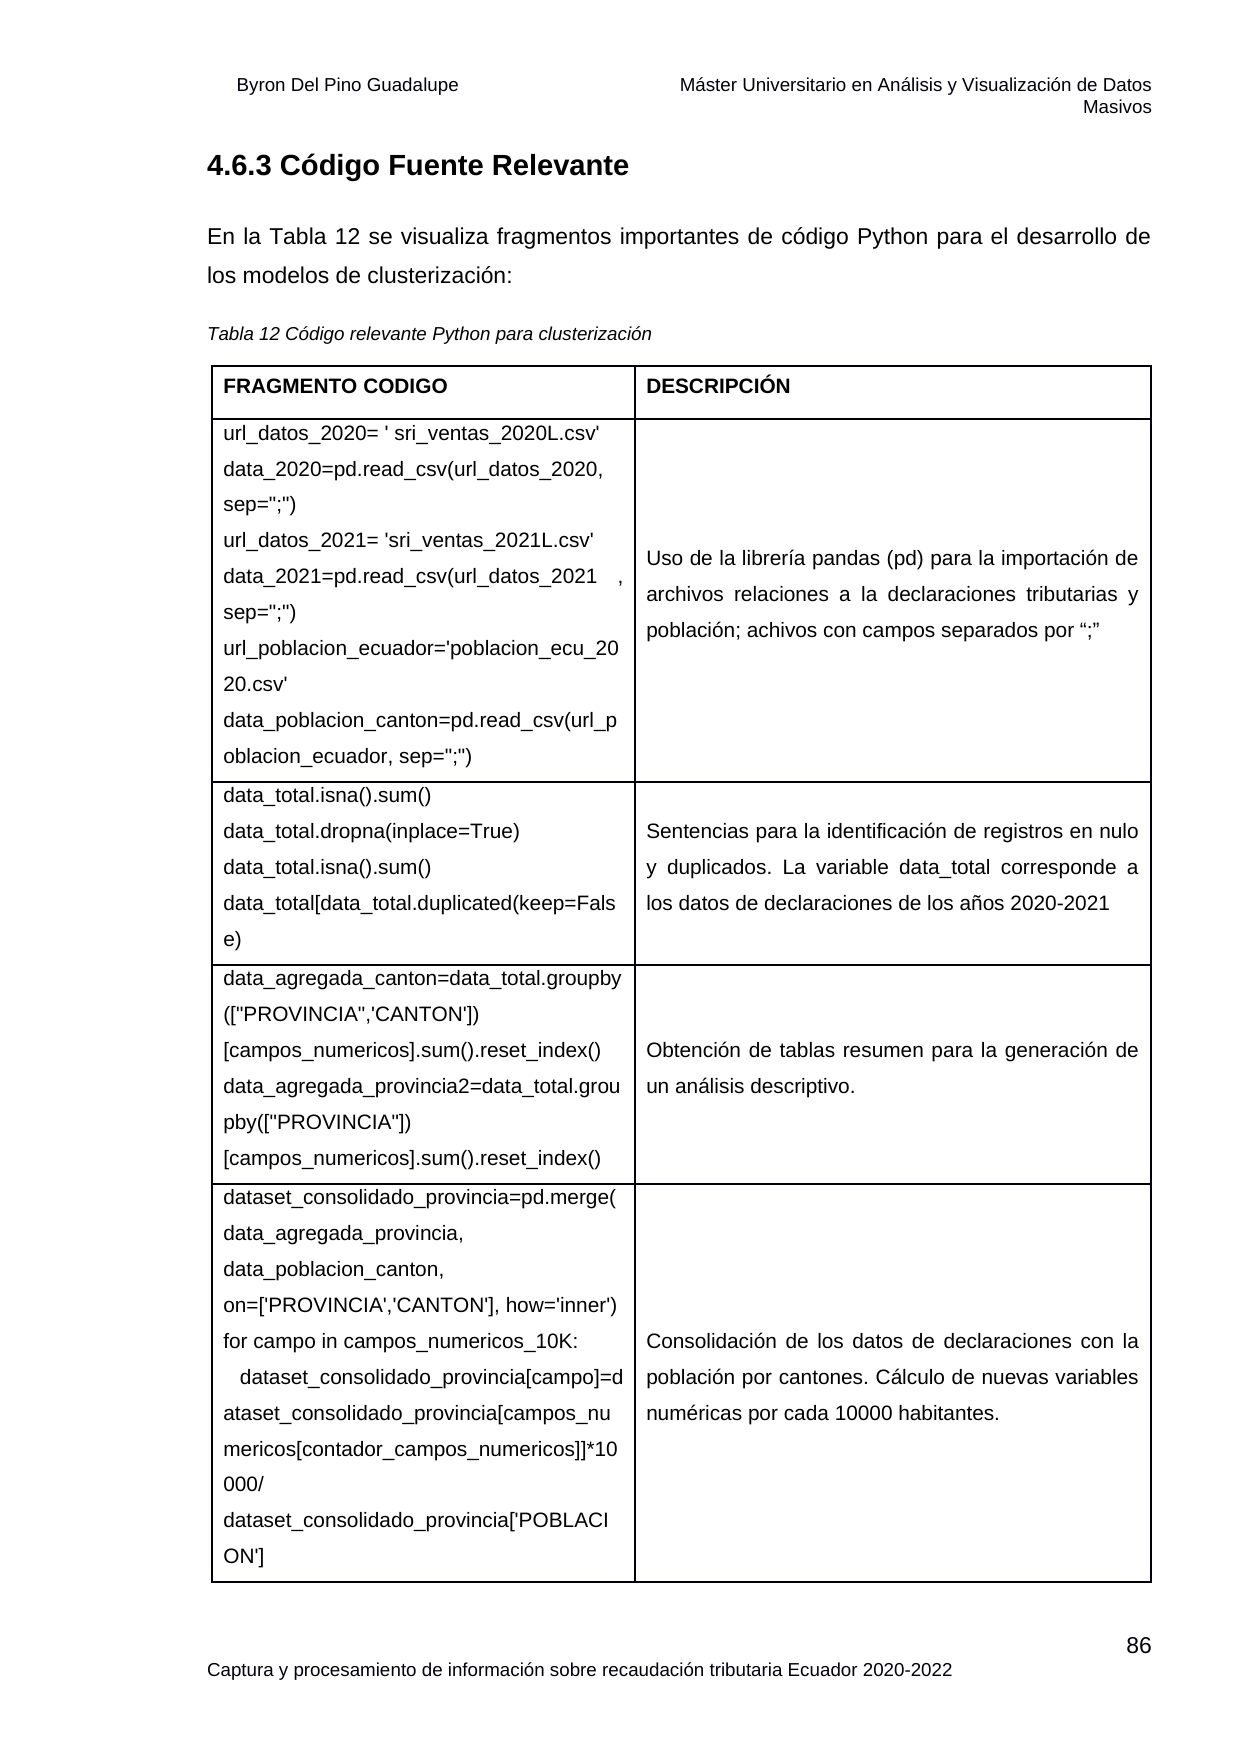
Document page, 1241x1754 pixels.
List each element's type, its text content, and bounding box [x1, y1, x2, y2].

table_cell url_datos_2020= ' sri_ventas_2020L.csv' data_2020=pd.read_csv(url_datos_2020, sep=";") url_datos_2021= 'sri_ventas_2021L.csv' data_2021=pd.read_csv(url_datos_2021 , sep=";") url_poblacion_ecuador='poblacion_ecu_2020.csv' data_poblacion_canton=pd.read_csv(url_poblacion_ecuador, sep=";") [213, 420, 634, 781]
table_cell Uso de la librería pandas (pd) para la importación de archivos relaciones a la declaraciones tributarias y población; achivos con campos separados por “;” [636, 420, 1150, 781]
table_cell dataset_consolidado_provincia=pd.merge(data_agregada_provincia, data_poblacion_canton, on=['PROVINCIA','CANTON'], how='inner') for campo in campos_numericos_10K: dataset_consolidado_provincia[campo]=dataset_consolidado_provincia[campos_numericos[contador_campos_numericos]]*10000/dataset_consolidado_provincia['POBLACION'] [213, 1185, 634, 1581]
table_cell Consolidación de los datos de declaraciones con la población por cantones. Cálculo de nuevas variables numéricas por cada 10000 habitantes. [636, 1185, 1150, 1581]
table_cell Obtención de tablas resumen para la generación de un análisis descriptivo. [636, 966, 1150, 1183]
table_cell data_total.isna().sum() data_total.dropna(inplace=True) data_total.isna().sum() data_total[data_total.duplicated(keep=False) [213, 783, 634, 964]
text Tabla 12 Código relevante Python para clusterización [207, 323, 1152, 344]
table_cell data_agregada_canton=data_total.groupby(["PROVINCIA",'CANTON'])[campos_numericos].sum().reset_index() data_agregada_provincia2=data_total.groupby(["PROVINCIA"])[campos_numericos].sum().reset_index() [213, 966, 634, 1183]
table_header DESCRIPCIÓN [636, 367, 1150, 418]
table_header FRAGMENTO CODIGO [213, 367, 634, 418]
text En la Tabla 12 se visualiza fragmentos importantes de código Python para el desarrollo de los modelos de clusterización: [207, 223, 1152, 289]
subtitle 4.6.3 Código Fuente Relevante [207, 148, 1152, 181]
table_cell Sentencias para la identificación de registros en nulo y duplicados. La variable data_total corresponde a los datos de declaraciones de los años 2020-2021 [636, 783, 1150, 964]
